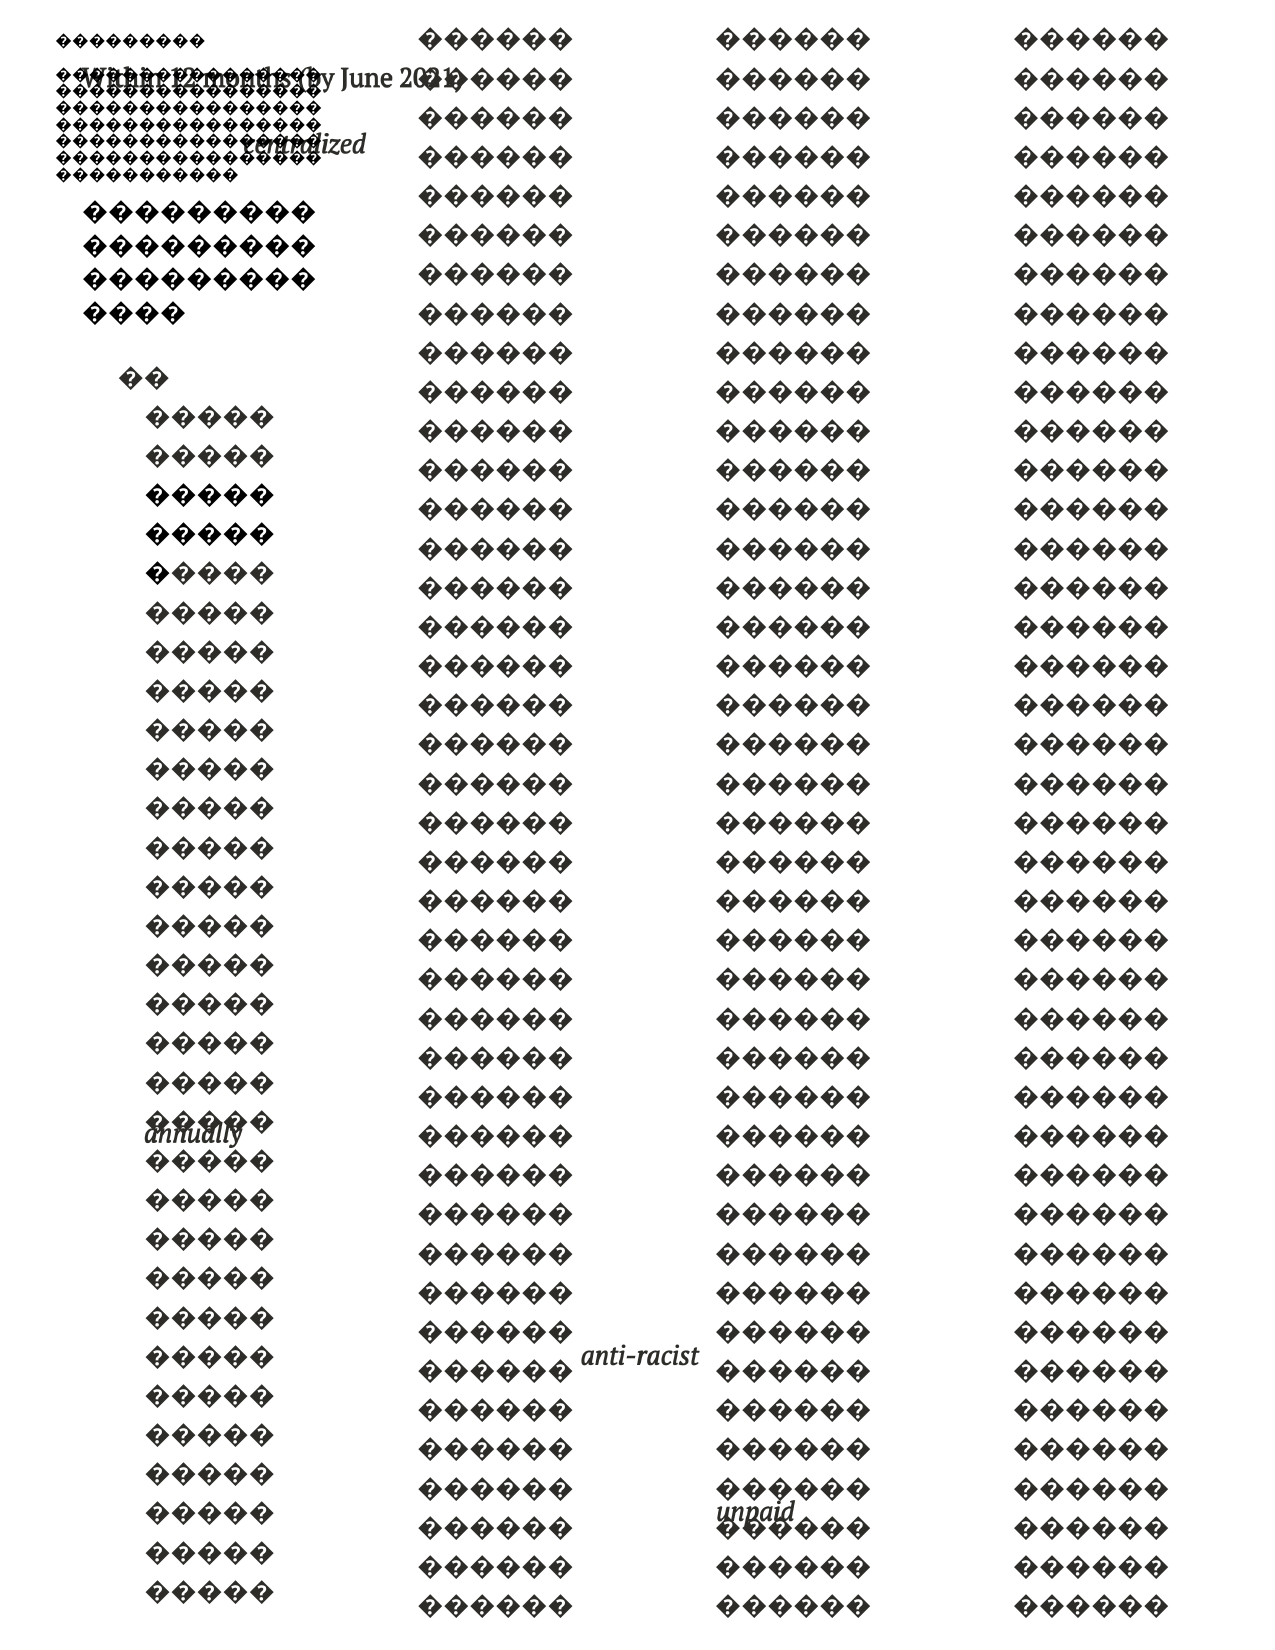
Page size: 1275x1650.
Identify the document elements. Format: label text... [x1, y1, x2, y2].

picture [596, 1343, 688, 1367]
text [118, 355, 298, 1608]
text ������������������������������� [82, 193, 328, 328]
picture [328, 64, 390, 94]
picture [328, 131, 367, 155]
text ��������� ����������������������������������������������������������������������������������������������������������� [55, 33, 328, 183]
